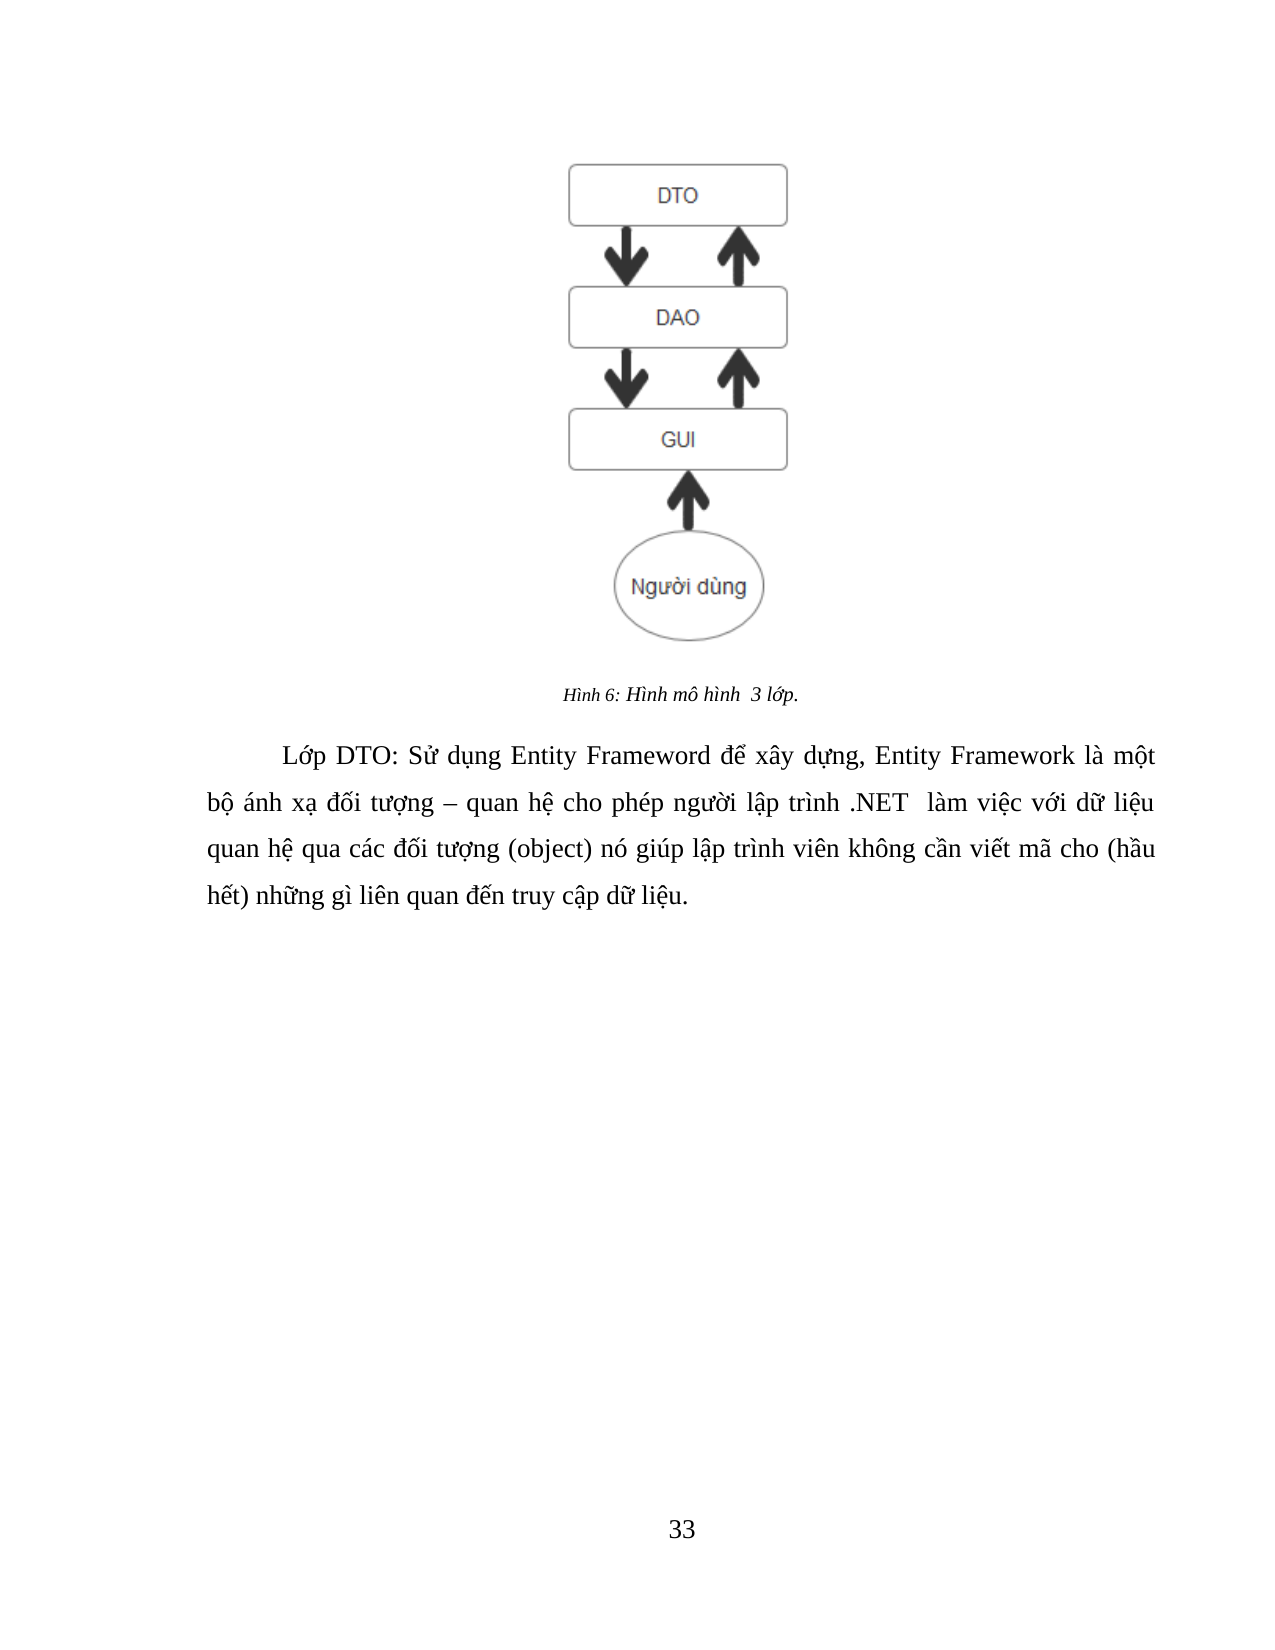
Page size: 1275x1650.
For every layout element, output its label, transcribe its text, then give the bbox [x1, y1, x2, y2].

picture [542, 147, 821, 668]
text Lớp DTO: Sử dụng Entity Frameword để xây dựng, Entity Framework là một bộ ánh xạ đối tượng – quan hệ cho phép người lập trình .NET làm việc với dữ liệu quan hệ qua các đối tượng (object) nó giúp lập trình viên không cần viết mã cho (hầu hết) những gì liên quan đến truy cập dữ liệu. [207, 739, 1157, 910]
